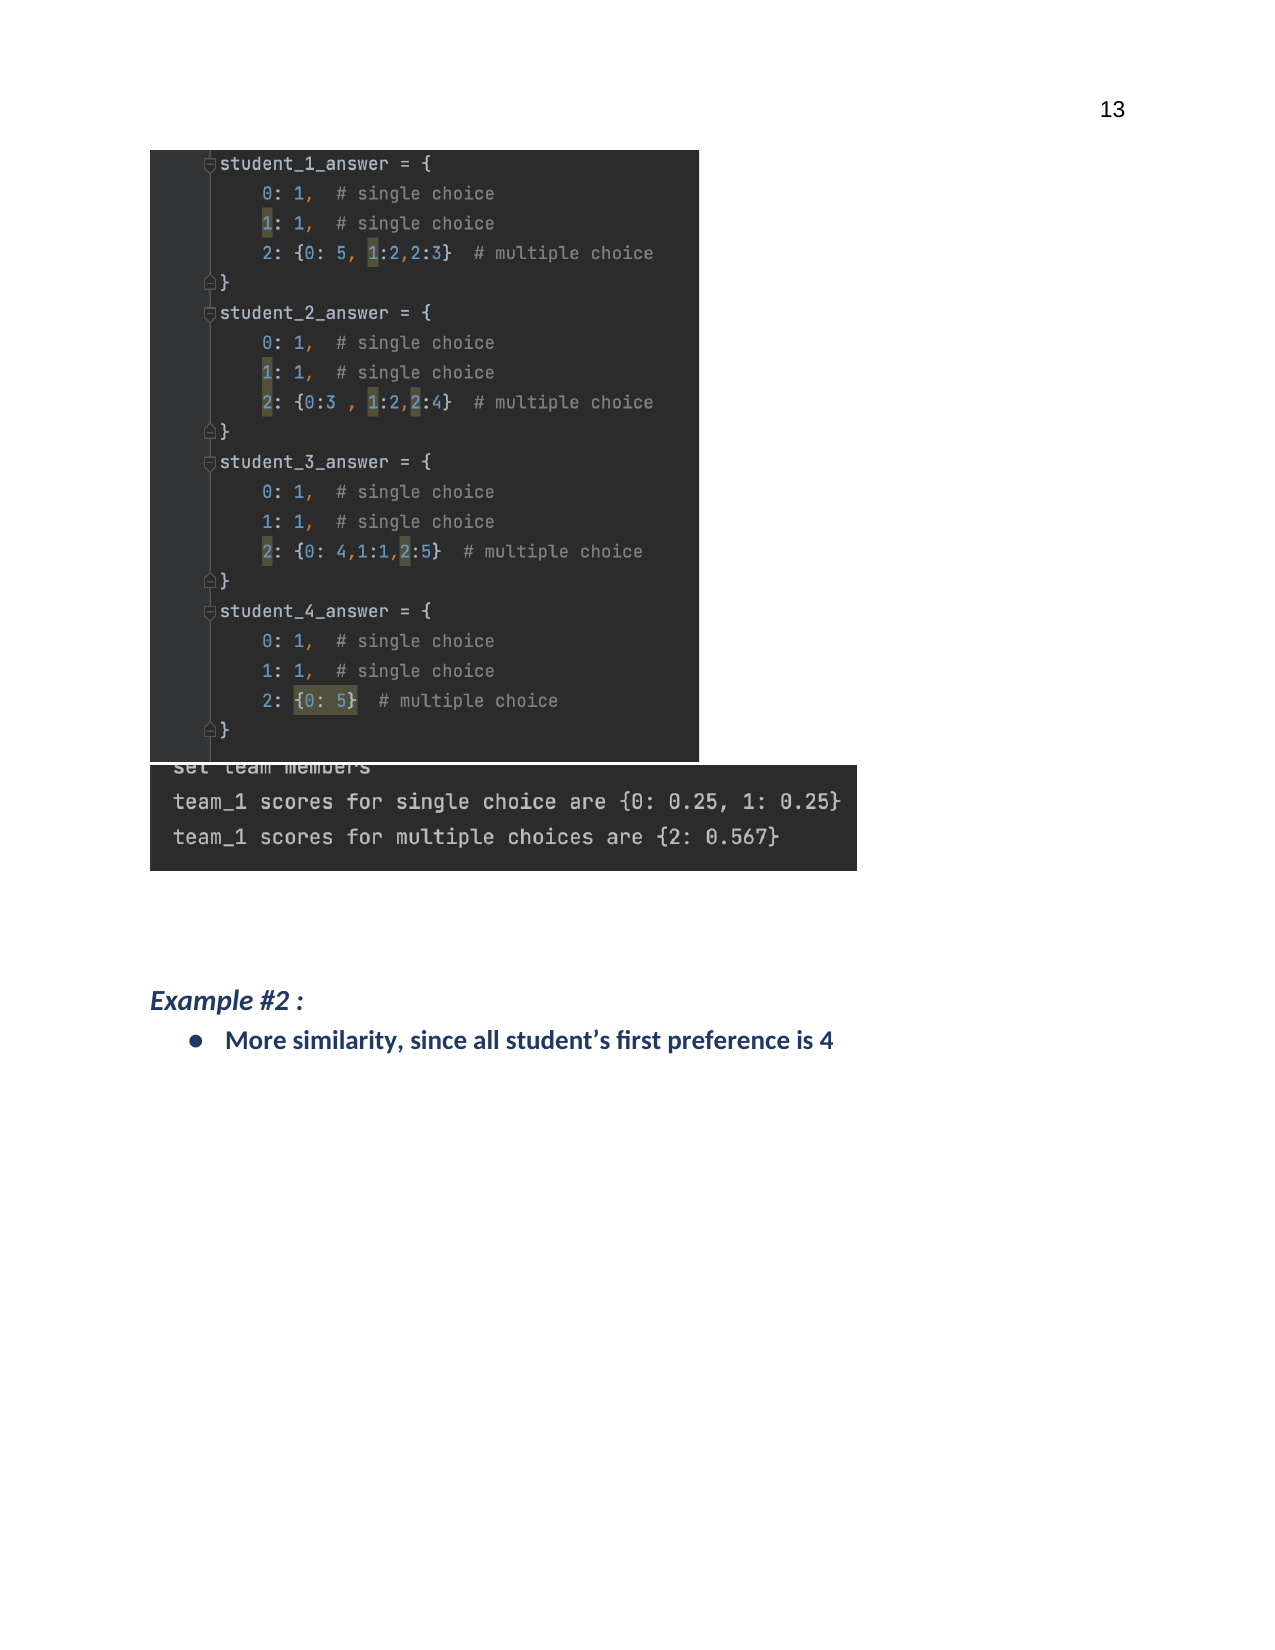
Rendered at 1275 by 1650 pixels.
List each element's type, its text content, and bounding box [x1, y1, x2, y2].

picture [150, 765, 857, 871]
text Example #2 : [150, 982, 1125, 1018]
picture [150, 150, 700, 762]
list More similarity, since all student’s first preference is 4 [187, 1023, 1125, 1056]
